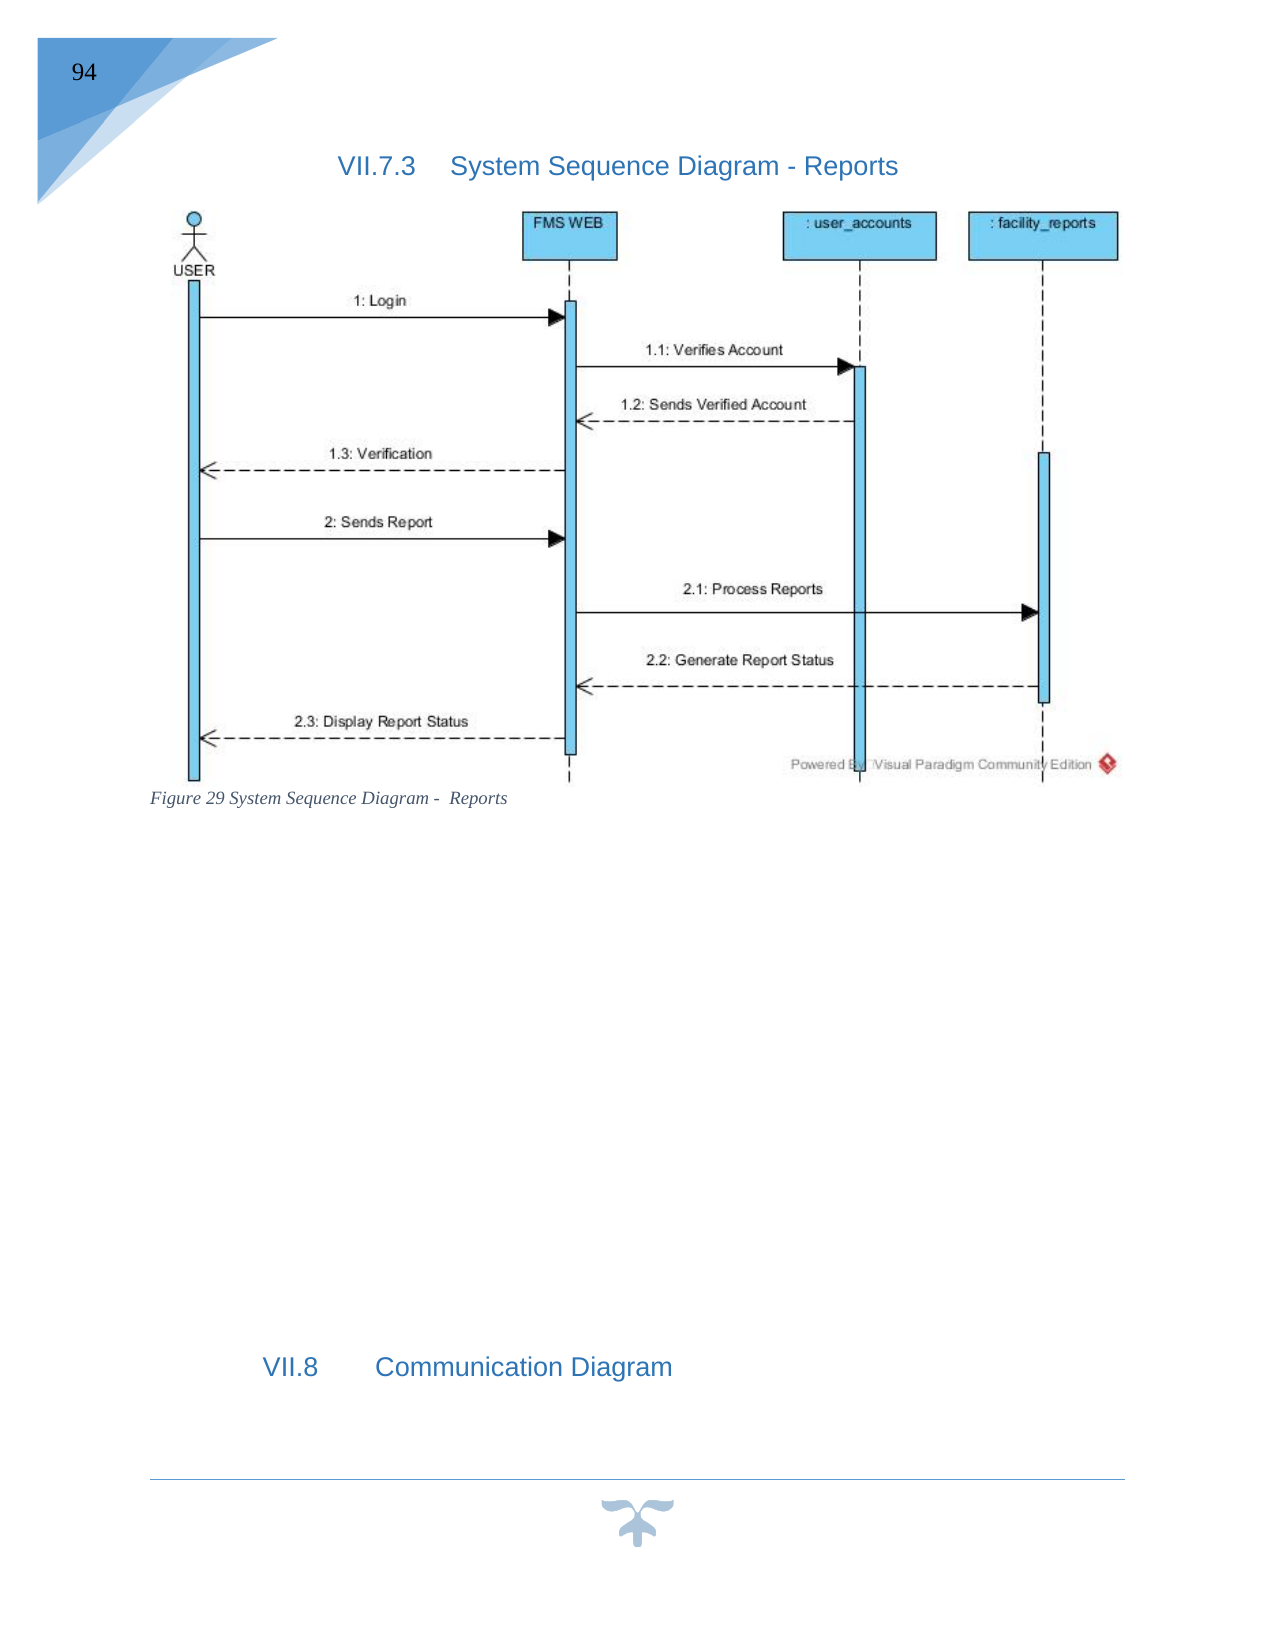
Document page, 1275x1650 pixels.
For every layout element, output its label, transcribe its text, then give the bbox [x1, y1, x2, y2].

subtitle Communication Diagram [262, 1351, 1125, 1382]
text Figure 29 System Sequence Diagram - Reports [150, 787, 1125, 808]
picture [37, 37, 279, 206]
subtitle System Sequence Diagram - Reports [337, 150, 1125, 181]
picture [150, 210, 1124, 787]
